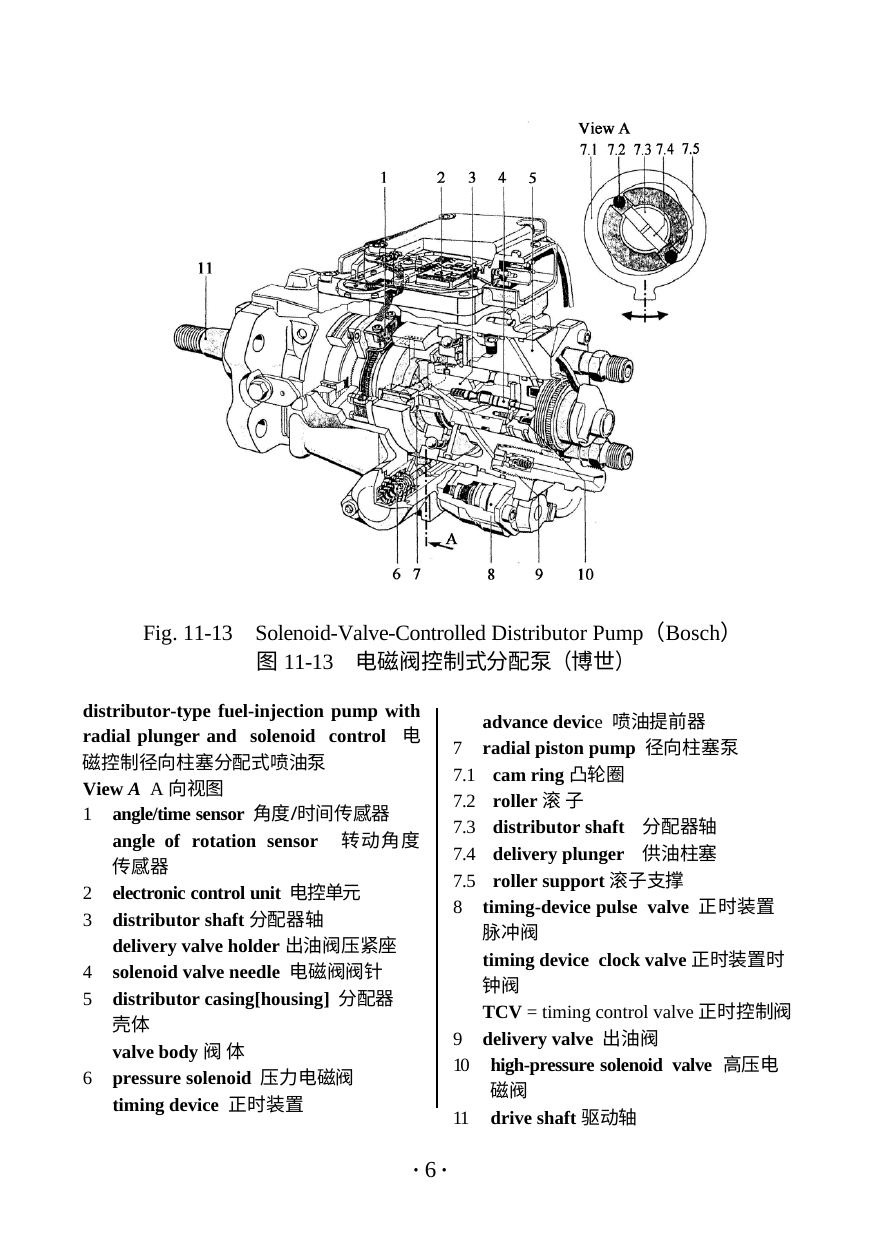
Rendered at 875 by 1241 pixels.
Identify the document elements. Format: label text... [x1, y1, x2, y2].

list timing-device pulse valve 正时装置脉冲阀 [453, 893, 792, 945]
text TCV = timing control valve 正时控制阀 [482, 998, 814, 1024]
list distributor shaft 分配器轴 [453, 814, 814, 839]
text distributor-type fuel-injection pump with radial plunger and solenoid control 电磁控制径向柱塞分配式喷油泵 [83, 699, 421, 775]
text timing device clock valve 正时装置时钟阀 [482, 946, 791, 998]
list delivery valve 出油阀 [453, 1025, 814, 1050]
list angle/time sensor 角度/时间传感器angle of rotation sensor 转动角度传感器 [83, 801, 422, 879]
list delivery plunger 供油柱塞 [453, 840, 814, 866]
list roller 滚 子 [453, 787, 814, 813]
list roller support 滚子支撑 [453, 867, 814, 892]
list distributor shaft 分配器轴 [83, 906, 426, 931]
list pressure solenoid 压力电磁阀 [83, 1064, 426, 1090]
text valve body 阀 体 [112, 1038, 426, 1063]
text timing device 正时装置 [112, 1091, 426, 1116]
picture [173, 121, 713, 580]
list solenoid valve needle 电磁阀阀针 [83, 959, 426, 984]
text View A A 向视图 [83, 776, 426, 800]
subtitle Fig. 11-13 Solenoid-Valve-Controlled Distributor Pump（Bosch） [71, 620, 814, 645]
list distributor casing[housing] 分配器壳体 [83, 985, 404, 1037]
text 图 11-13 电磁阀控制式分配泵（博世） [256, 646, 814, 676]
text advance device 喷油提前器 [482, 708, 814, 733]
list cam ring 凸轮圈 [453, 761, 814, 786]
text delivery valve holder 出油阀压紧座 [112, 932, 426, 958]
list high-pressure solenoid valve 高压电磁阀 [453, 1051, 792, 1103]
list radial piston pump 径向柱塞泵 [453, 734, 814, 760]
list drive shaft 驱动轴 [453, 1104, 814, 1129]
list electronic control unit 电控单元 [83, 879, 426, 905]
